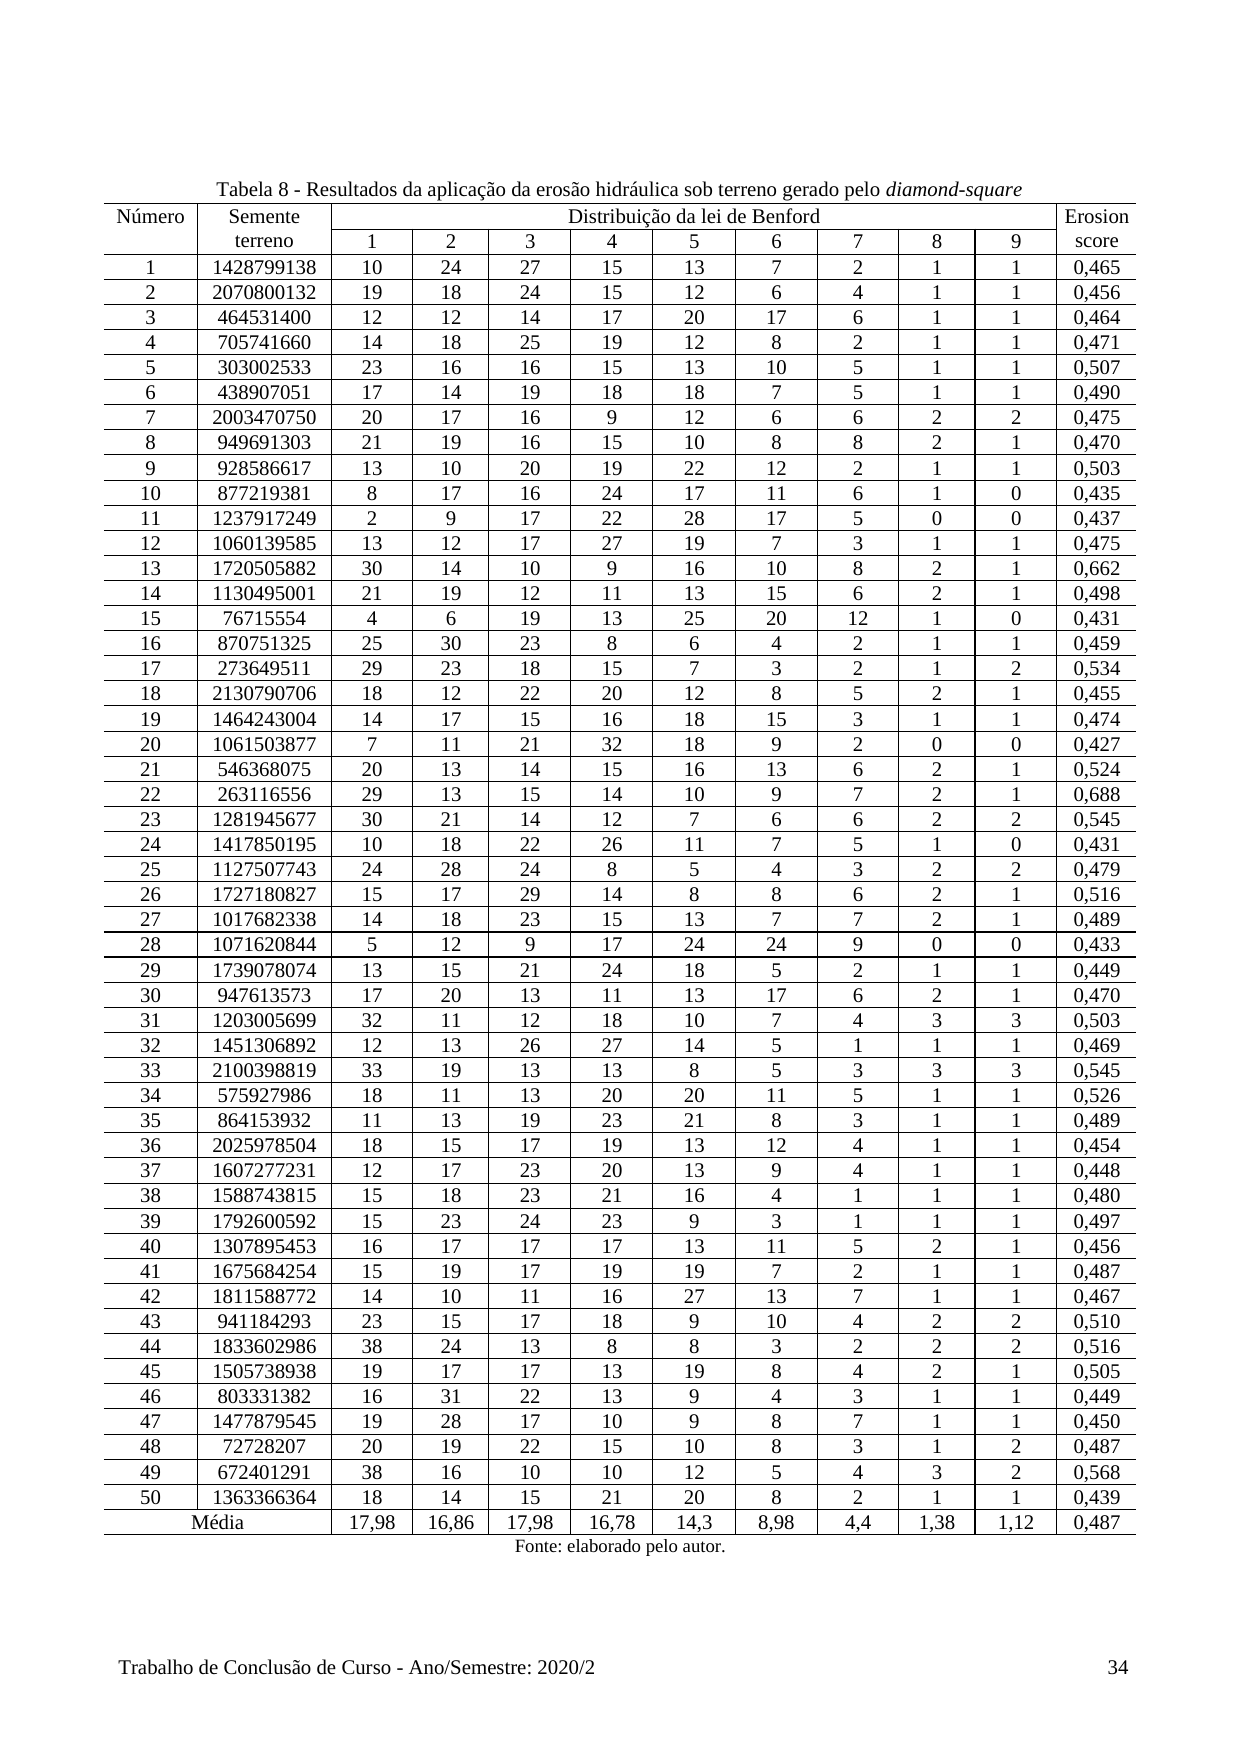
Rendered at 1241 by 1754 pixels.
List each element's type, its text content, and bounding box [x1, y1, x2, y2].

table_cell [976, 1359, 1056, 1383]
table_cell 0,459 [1057, 631, 1136, 655]
table_cell 14 [413, 556, 488, 580]
table_cell 15 [571, 430, 652, 454]
table_cell 1 [899, 255, 974, 279]
table_header Número [104, 204, 197, 253]
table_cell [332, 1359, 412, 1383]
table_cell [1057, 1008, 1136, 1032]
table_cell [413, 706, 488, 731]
table_cell 13 [332, 531, 412, 555]
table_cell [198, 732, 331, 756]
table_cell 18 [413, 330, 488, 354]
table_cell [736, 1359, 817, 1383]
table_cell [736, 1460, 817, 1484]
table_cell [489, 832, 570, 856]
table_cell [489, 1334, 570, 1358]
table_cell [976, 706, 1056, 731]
table_cell 705741660 [198, 330, 331, 354]
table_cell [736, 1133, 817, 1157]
table_cell 1 [976, 581, 1056, 605]
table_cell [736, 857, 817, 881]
table_cell 8 [899, 230, 974, 253]
table_cell 0 [899, 506, 974, 530]
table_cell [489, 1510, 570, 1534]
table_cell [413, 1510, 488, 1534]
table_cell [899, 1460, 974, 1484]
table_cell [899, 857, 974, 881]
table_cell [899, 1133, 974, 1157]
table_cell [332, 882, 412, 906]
table_cell 2 [899, 556, 974, 580]
table_cell 2070800132 [198, 280, 331, 304]
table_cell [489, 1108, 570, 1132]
table_cell 8 [736, 430, 817, 454]
table_cell 15 [571, 355, 652, 379]
table_header Semente terreno [198, 204, 331, 253]
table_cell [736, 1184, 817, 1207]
table_cell 5 [104, 355, 197, 379]
table_cell 2 [818, 255, 898, 279]
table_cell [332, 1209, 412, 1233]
table_cell 6 [413, 606, 488, 630]
table_cell 16 [104, 631, 197, 655]
table_cell 13 [104, 556, 197, 580]
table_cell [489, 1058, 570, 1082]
text Tabela 8 - Resultados da aplicação da erosão hidráulica sob terreno gerado pelo diamond-square [118, 177, 1122, 201]
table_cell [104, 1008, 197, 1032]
table_cell 9 [571, 405, 652, 429]
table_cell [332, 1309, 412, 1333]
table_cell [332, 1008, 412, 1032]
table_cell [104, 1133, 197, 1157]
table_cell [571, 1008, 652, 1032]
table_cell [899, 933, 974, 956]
table_cell 12 [332, 305, 412, 329]
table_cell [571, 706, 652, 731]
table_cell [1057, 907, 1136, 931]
table_cell 12 [653, 405, 735, 429]
table_cell 12 [413, 305, 488, 329]
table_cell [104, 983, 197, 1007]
table_cell 5 [818, 355, 898, 379]
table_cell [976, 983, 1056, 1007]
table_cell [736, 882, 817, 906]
table_cell 16 [489, 481, 570, 504]
table_cell 1 [899, 455, 974, 479]
table_cell 16 [489, 405, 570, 429]
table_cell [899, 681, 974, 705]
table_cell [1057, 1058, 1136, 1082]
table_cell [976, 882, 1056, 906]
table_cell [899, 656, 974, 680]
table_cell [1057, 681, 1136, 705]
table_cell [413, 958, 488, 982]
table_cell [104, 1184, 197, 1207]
table_cell 1720505882 [198, 556, 331, 580]
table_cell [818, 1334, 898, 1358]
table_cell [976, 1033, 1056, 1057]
table_cell 10 [413, 455, 488, 479]
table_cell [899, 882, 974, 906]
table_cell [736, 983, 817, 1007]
table_cell 0,471 [1057, 330, 1136, 354]
table_cell 19 [332, 280, 412, 304]
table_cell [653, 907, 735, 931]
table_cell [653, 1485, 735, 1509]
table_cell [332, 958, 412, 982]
table_cell 5 [653, 230, 735, 253]
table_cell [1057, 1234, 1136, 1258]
table_cell 1 [104, 255, 197, 279]
table_cell 13 [571, 606, 652, 630]
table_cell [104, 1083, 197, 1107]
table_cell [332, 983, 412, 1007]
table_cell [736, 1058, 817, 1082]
table_cell 0,431 [1057, 606, 1136, 630]
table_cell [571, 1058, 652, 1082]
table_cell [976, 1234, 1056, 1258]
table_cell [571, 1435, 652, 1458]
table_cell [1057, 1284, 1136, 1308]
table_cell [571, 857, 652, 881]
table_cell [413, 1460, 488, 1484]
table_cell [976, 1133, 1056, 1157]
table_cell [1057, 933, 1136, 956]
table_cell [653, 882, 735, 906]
table_cell 24 [489, 280, 570, 304]
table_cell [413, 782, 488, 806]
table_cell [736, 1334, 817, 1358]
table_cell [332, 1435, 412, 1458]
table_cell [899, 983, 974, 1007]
table_cell 6 [653, 631, 735, 655]
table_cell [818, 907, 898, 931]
table_cell 303002533 [198, 355, 331, 379]
table_header Erosion score [1057, 204, 1136, 253]
table_cell 870751325 [198, 631, 331, 655]
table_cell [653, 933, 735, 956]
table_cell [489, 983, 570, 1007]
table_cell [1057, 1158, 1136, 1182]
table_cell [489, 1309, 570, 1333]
table_cell 1 [899, 280, 974, 304]
table_cell 8 [332, 481, 412, 504]
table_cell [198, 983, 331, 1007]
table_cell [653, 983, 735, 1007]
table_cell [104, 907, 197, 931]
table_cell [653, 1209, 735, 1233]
table_cell 15 [571, 255, 652, 279]
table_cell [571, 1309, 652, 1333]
table_cell 8 [818, 556, 898, 580]
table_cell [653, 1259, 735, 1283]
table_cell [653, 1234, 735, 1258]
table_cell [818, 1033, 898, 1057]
table_cell 76715554 [198, 606, 331, 630]
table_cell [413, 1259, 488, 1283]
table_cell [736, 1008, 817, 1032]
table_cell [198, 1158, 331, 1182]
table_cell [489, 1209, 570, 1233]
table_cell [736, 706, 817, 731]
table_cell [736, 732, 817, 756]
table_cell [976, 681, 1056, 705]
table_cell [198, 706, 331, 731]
table_cell 7 [736, 255, 817, 279]
table_cell 0,490 [1057, 380, 1136, 404]
table_cell 1 [899, 305, 974, 329]
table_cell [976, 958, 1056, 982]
table_cell 11 [571, 581, 652, 605]
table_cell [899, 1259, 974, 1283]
table_cell 1428799138 [198, 255, 331, 279]
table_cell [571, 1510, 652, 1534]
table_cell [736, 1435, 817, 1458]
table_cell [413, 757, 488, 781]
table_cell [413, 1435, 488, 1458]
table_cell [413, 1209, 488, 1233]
table_cell 25 [653, 606, 735, 630]
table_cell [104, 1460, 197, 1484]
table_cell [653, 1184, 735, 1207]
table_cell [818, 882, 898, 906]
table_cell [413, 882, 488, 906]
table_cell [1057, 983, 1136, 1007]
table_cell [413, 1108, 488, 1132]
table_cell 19 [489, 380, 570, 404]
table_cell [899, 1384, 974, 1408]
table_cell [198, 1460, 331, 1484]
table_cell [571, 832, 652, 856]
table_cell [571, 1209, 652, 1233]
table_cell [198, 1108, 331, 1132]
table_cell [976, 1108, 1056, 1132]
table_cell 3 [104, 305, 197, 329]
table_cell 23 [332, 355, 412, 379]
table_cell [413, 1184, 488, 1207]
table_cell 1 [899, 481, 974, 504]
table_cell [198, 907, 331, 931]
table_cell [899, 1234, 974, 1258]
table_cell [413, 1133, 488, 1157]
table_cell 17 [571, 305, 652, 329]
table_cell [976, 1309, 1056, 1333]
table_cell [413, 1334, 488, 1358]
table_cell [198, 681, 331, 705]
table_cell 29 [332, 656, 412, 680]
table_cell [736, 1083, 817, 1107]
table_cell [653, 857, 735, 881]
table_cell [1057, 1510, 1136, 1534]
table_cell 2 [104, 280, 197, 304]
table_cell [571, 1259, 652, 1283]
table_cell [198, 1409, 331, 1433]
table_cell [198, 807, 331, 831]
table_cell 19 [571, 455, 652, 479]
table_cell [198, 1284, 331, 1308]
table_cell 21 [332, 430, 412, 454]
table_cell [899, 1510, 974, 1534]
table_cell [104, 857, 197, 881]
table_cell 1 [976, 355, 1056, 379]
table_cell 1 [976, 305, 1056, 329]
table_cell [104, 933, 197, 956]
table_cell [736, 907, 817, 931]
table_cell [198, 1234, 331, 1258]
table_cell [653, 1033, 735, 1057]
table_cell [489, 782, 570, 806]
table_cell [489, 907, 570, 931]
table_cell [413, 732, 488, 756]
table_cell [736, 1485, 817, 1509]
table_cell 8 [736, 330, 817, 354]
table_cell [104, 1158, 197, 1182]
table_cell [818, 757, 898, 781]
table_cell 4 [571, 230, 652, 253]
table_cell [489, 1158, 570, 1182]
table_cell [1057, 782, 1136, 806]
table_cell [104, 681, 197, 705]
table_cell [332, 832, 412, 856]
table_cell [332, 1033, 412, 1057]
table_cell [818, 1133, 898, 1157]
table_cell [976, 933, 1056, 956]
table_cell 22 [653, 455, 735, 479]
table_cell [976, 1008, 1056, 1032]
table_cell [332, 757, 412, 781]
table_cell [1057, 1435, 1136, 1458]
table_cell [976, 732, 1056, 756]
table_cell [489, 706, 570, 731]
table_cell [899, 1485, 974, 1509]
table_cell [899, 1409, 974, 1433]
table_cell 2 [976, 405, 1056, 429]
table_cell 1 [976, 430, 1056, 454]
table_cell 273649511 [198, 656, 331, 680]
table_cell 949691303 [198, 430, 331, 454]
table_cell 19 [413, 430, 488, 454]
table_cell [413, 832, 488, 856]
table_cell 11 [736, 481, 817, 504]
table_cell 28 [653, 506, 735, 530]
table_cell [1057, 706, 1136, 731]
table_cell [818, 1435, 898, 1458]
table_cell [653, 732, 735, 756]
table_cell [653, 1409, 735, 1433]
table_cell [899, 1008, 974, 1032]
table_cell 18 [653, 380, 735, 404]
table_cell 0,507 [1057, 355, 1136, 379]
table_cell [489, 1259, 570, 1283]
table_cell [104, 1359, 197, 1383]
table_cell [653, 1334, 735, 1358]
table_cell 1 [976, 380, 1056, 404]
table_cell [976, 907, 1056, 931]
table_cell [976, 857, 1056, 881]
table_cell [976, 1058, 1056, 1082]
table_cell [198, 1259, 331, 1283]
table_cell 15 [104, 606, 197, 630]
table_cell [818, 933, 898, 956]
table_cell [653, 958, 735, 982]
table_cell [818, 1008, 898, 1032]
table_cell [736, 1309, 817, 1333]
table_cell 6 [736, 405, 817, 429]
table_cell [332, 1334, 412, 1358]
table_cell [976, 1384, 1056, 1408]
table_cell 0,470 [1057, 430, 1136, 454]
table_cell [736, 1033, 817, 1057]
table_cell 10 [104, 481, 197, 504]
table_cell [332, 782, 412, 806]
table_cell 30 [332, 556, 412, 580]
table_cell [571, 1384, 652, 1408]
table_cell 2 [818, 330, 898, 354]
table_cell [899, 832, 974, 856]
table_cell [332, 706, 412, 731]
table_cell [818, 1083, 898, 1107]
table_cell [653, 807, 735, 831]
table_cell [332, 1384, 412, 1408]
table_cell 17 [332, 380, 412, 404]
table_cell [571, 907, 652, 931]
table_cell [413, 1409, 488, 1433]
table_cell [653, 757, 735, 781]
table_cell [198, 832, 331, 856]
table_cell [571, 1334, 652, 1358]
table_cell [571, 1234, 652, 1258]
table_cell 928586617 [198, 455, 331, 479]
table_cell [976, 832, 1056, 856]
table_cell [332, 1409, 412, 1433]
table_cell 1 [976, 280, 1056, 304]
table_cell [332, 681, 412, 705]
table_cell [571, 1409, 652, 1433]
table_cell 6 [736, 280, 817, 304]
table_cell 14 [104, 581, 197, 605]
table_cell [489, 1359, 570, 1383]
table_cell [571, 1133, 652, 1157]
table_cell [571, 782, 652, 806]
table_cell 20 [332, 405, 412, 429]
table_cell 0 [976, 606, 1056, 630]
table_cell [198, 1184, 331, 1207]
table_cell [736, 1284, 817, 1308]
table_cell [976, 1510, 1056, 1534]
table_cell 22 [571, 506, 652, 530]
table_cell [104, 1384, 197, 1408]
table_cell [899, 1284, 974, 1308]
table_cell 13 [653, 355, 735, 379]
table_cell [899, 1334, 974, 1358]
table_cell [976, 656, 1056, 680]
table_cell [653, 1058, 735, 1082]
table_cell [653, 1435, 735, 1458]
table_cell 1 [899, 380, 974, 404]
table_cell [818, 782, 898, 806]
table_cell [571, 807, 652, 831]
table_cell 4 [332, 606, 412, 630]
table_cell 6 [736, 230, 817, 253]
table_cell 0 [976, 506, 1056, 530]
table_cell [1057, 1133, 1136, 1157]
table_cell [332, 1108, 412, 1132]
table_cell 0,498 [1057, 581, 1136, 605]
table_cell 1130495001 [198, 581, 331, 605]
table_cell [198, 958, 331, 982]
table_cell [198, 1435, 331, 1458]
table_cell 19 [571, 330, 652, 354]
table_cell 2 [818, 455, 898, 479]
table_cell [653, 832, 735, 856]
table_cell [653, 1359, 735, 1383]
table_cell 1 [976, 631, 1056, 655]
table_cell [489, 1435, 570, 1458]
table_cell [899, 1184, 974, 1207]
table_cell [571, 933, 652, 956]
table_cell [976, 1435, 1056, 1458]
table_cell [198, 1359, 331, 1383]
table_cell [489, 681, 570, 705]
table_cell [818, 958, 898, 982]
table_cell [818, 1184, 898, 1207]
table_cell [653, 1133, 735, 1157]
table_cell 4 [818, 280, 898, 304]
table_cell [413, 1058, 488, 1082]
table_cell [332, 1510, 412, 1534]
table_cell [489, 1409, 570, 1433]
table_cell 16 [413, 355, 488, 379]
table_cell 18 [489, 656, 570, 680]
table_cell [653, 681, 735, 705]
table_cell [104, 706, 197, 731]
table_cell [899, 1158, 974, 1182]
table_cell 10 [489, 556, 570, 580]
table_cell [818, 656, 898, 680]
table_cell 0,503 [1057, 455, 1136, 479]
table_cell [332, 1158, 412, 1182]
table_cell 17 [413, 481, 488, 504]
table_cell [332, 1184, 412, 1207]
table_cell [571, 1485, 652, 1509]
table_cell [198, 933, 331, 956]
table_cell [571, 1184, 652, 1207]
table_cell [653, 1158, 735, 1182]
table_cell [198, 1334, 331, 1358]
table_cell 1 [899, 355, 974, 379]
table_cell 20 [489, 455, 570, 479]
table_cell 0,435 [1057, 481, 1136, 504]
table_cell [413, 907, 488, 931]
table_cell 1 [976, 531, 1056, 555]
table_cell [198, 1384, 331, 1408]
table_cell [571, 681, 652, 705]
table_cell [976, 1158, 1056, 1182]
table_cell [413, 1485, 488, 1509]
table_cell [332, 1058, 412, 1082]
table_cell 0,437 [1057, 506, 1136, 530]
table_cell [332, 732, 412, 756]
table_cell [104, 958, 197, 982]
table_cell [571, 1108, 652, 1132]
table_cell 2 [818, 631, 898, 655]
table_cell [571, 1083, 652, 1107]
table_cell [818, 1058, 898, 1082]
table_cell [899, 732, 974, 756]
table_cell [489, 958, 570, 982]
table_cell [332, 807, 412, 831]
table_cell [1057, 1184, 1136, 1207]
table_cell 12 [489, 581, 570, 605]
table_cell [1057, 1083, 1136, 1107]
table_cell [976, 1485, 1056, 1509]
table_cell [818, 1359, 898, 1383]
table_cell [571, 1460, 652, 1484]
table_cell 7 [736, 531, 817, 555]
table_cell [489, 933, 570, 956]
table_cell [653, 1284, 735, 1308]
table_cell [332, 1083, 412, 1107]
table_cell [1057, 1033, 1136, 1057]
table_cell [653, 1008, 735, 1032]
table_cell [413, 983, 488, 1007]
table_cell 2 [899, 430, 974, 454]
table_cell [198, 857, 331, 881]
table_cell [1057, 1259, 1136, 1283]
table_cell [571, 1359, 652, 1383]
table_cell 1 [976, 330, 1056, 354]
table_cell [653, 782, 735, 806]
table_cell 7 [818, 230, 898, 253]
table_cell 13 [332, 455, 412, 479]
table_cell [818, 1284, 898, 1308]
table_cell 9 [571, 556, 652, 580]
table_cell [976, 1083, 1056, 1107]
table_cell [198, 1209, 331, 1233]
table_cell 0,475 [1057, 405, 1136, 429]
table_cell 18 [413, 280, 488, 304]
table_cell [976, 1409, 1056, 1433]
table_cell 17 [489, 506, 570, 530]
table_cell 4 [736, 631, 817, 655]
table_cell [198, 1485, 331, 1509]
table_cell 2003470750 [198, 405, 331, 429]
table_cell 1060139585 [198, 531, 331, 555]
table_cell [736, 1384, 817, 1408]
table_cell 12 [413, 531, 488, 555]
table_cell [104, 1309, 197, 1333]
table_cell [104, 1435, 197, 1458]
table_cell 1237917249 [198, 506, 331, 530]
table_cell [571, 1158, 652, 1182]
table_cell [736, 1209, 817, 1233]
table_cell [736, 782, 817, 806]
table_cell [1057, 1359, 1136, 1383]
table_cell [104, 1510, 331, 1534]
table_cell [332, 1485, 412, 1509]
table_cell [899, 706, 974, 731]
table_cell 10 [736, 355, 817, 379]
table_cell 2 [899, 581, 974, 605]
table_cell 8 [571, 631, 652, 655]
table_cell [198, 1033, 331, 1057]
table_cell 27 [489, 255, 570, 279]
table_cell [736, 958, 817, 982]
table_cell 17 [736, 305, 817, 329]
table_cell 1 [899, 631, 974, 655]
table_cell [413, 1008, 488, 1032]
table_cell 21 [332, 581, 412, 605]
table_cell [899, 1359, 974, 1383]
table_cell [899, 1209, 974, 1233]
table_cell 1 [899, 330, 974, 354]
table_cell 17 [413, 405, 488, 429]
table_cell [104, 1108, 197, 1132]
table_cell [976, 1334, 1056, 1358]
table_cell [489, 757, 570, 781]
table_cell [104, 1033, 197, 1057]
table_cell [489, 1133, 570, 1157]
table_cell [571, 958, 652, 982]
table_cell 877219381 [198, 481, 331, 504]
table_cell 7 [736, 380, 817, 404]
table_cell 19 [653, 531, 735, 555]
table_cell 8 [818, 430, 898, 454]
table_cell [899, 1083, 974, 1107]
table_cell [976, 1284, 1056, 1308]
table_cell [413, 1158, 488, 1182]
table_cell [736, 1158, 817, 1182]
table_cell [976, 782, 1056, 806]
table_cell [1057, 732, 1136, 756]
table_cell 0,456 [1057, 280, 1136, 304]
table_cell 0,465 [1057, 255, 1136, 279]
text Fonte: elaborado pelo autor. [118, 1535, 1122, 1556]
table_cell 24 [413, 255, 488, 279]
table_cell 14 [332, 330, 412, 354]
table_cell 12 [818, 606, 898, 630]
table_cell 1 [976, 455, 1056, 479]
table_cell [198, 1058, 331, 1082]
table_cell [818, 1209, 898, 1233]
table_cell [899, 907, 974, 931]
table_cell 1 [976, 255, 1056, 279]
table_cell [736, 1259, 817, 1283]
table_cell 8 [104, 430, 197, 454]
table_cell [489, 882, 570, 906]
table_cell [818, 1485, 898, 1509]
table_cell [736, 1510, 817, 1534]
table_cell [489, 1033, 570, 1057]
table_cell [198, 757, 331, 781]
table_cell 19 [413, 581, 488, 605]
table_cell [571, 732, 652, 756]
table_cell 12 [653, 330, 735, 354]
table_cell 23 [489, 631, 570, 655]
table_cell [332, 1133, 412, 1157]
table_cell 16 [489, 355, 570, 379]
table_cell 16 [653, 556, 735, 580]
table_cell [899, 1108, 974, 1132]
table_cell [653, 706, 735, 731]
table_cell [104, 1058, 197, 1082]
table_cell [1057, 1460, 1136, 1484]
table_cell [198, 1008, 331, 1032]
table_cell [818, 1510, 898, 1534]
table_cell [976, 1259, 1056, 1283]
table_cell 14 [489, 305, 570, 329]
table_cell 25 [332, 631, 412, 655]
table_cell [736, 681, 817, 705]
table_cell 14 [413, 380, 488, 404]
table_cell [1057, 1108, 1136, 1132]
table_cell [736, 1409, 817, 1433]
table_header Distribuição da lei de Benford [332, 204, 1056, 228]
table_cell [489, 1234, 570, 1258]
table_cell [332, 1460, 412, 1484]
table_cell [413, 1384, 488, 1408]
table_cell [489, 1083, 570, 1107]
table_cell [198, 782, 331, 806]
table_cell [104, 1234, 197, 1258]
table_cell 0,464 [1057, 305, 1136, 329]
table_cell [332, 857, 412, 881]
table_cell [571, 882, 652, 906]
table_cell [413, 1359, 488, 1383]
table_cell 13 [653, 255, 735, 279]
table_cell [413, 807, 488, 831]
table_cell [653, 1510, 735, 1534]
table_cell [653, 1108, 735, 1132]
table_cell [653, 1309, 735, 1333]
table_cell 13 [653, 581, 735, 605]
table_cell 15 [736, 581, 817, 605]
table_cell 6 [818, 581, 898, 605]
table_cell 1 [332, 230, 412, 253]
table_cell 0,662 [1057, 556, 1136, 580]
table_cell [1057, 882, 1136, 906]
table_cell 3 [818, 531, 898, 555]
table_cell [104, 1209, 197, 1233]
table_cell 24 [571, 481, 652, 504]
table_cell 1 [899, 531, 974, 555]
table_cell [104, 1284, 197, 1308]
table_cell 16 [489, 430, 570, 454]
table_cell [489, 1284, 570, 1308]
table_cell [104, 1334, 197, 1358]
table_cell 9 [976, 230, 1056, 253]
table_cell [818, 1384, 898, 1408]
table_cell 30 [413, 631, 488, 655]
table_cell 15 [571, 280, 652, 304]
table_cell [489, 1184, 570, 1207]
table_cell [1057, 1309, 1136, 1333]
table_cell 17 [653, 481, 735, 504]
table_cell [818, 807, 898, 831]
table_cell 5 [818, 506, 898, 530]
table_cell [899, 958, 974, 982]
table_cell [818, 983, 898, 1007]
table_cell 20 [736, 606, 817, 630]
table_cell 17 [736, 506, 817, 530]
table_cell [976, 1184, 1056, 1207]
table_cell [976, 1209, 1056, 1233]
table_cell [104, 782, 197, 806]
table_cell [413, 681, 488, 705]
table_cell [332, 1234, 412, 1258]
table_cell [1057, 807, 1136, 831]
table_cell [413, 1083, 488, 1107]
table_cell 11 [104, 506, 197, 530]
table_cell 17 [489, 531, 570, 555]
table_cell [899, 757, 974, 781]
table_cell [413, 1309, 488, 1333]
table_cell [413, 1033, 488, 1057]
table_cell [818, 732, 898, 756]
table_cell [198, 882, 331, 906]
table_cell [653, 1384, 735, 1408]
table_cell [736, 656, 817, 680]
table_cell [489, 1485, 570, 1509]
table_cell 18 [571, 380, 652, 404]
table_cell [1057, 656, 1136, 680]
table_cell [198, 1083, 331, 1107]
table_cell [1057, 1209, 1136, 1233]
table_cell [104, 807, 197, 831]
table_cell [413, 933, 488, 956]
table_cell 0 [976, 481, 1056, 504]
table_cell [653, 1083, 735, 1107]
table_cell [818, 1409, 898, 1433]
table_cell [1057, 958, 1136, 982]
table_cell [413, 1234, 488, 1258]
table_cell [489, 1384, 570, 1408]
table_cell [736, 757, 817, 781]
table_cell 12 [653, 280, 735, 304]
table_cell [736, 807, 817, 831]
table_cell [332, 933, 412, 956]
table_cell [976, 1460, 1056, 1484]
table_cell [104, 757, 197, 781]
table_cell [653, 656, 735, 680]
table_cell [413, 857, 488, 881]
table_cell 4 [104, 330, 197, 354]
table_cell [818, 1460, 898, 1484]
table_cell 12 [736, 455, 817, 479]
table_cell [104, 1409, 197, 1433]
table_cell 23 [413, 656, 488, 680]
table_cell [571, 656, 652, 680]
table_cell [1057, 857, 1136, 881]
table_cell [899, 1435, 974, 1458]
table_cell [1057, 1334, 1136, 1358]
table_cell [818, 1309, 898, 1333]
table_cell 438907051 [198, 380, 331, 404]
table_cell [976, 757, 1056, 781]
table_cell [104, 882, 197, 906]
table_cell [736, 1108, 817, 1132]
table_cell 10 [653, 430, 735, 454]
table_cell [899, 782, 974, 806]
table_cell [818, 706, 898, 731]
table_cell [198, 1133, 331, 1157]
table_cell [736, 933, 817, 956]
table_cell 2 [332, 506, 412, 530]
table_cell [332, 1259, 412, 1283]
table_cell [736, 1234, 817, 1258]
table_cell 9 [104, 455, 197, 479]
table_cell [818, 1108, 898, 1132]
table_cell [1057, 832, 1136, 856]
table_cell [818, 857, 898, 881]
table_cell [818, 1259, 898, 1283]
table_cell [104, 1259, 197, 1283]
table_cell 19 [489, 606, 570, 630]
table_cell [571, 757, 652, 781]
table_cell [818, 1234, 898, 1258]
table_cell 25 [489, 330, 570, 354]
table_cell 5 [818, 380, 898, 404]
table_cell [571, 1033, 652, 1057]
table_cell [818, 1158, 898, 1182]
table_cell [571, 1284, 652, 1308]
table_cell 6 [818, 305, 898, 329]
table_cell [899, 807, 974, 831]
table_cell 6 [818, 481, 898, 504]
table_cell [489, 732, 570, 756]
table_cell 3 [489, 230, 570, 253]
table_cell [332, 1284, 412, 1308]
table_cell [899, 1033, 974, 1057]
table_cell 1 [976, 556, 1056, 580]
table_cell 10 [332, 255, 412, 279]
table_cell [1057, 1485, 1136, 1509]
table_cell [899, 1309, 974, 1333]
table_cell 2 [413, 230, 488, 253]
table_cell 0,475 [1057, 531, 1136, 555]
table_cell 17 [104, 656, 197, 680]
table_cell 464531400 [198, 305, 331, 329]
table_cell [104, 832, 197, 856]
table_cell 9 [413, 506, 488, 530]
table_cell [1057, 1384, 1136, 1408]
table_cell 2 [899, 405, 974, 429]
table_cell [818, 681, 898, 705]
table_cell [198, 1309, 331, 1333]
table_cell 20 [653, 305, 735, 329]
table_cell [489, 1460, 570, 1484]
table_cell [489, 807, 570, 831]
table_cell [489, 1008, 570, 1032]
table_cell 7 [104, 405, 197, 429]
table_cell 10 [736, 556, 817, 580]
table_cell 6 [104, 380, 197, 404]
table_cell 1 [899, 606, 974, 630]
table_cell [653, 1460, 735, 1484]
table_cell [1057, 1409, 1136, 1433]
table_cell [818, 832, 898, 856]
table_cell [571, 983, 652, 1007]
table_cell 12 [104, 531, 197, 555]
table_cell 27 [571, 531, 652, 555]
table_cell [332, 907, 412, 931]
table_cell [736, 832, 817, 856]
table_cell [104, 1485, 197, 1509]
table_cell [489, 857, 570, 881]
table_cell 6 [818, 405, 898, 429]
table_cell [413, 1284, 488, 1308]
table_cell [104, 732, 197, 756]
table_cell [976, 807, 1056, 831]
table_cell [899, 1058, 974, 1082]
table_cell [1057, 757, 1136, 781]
